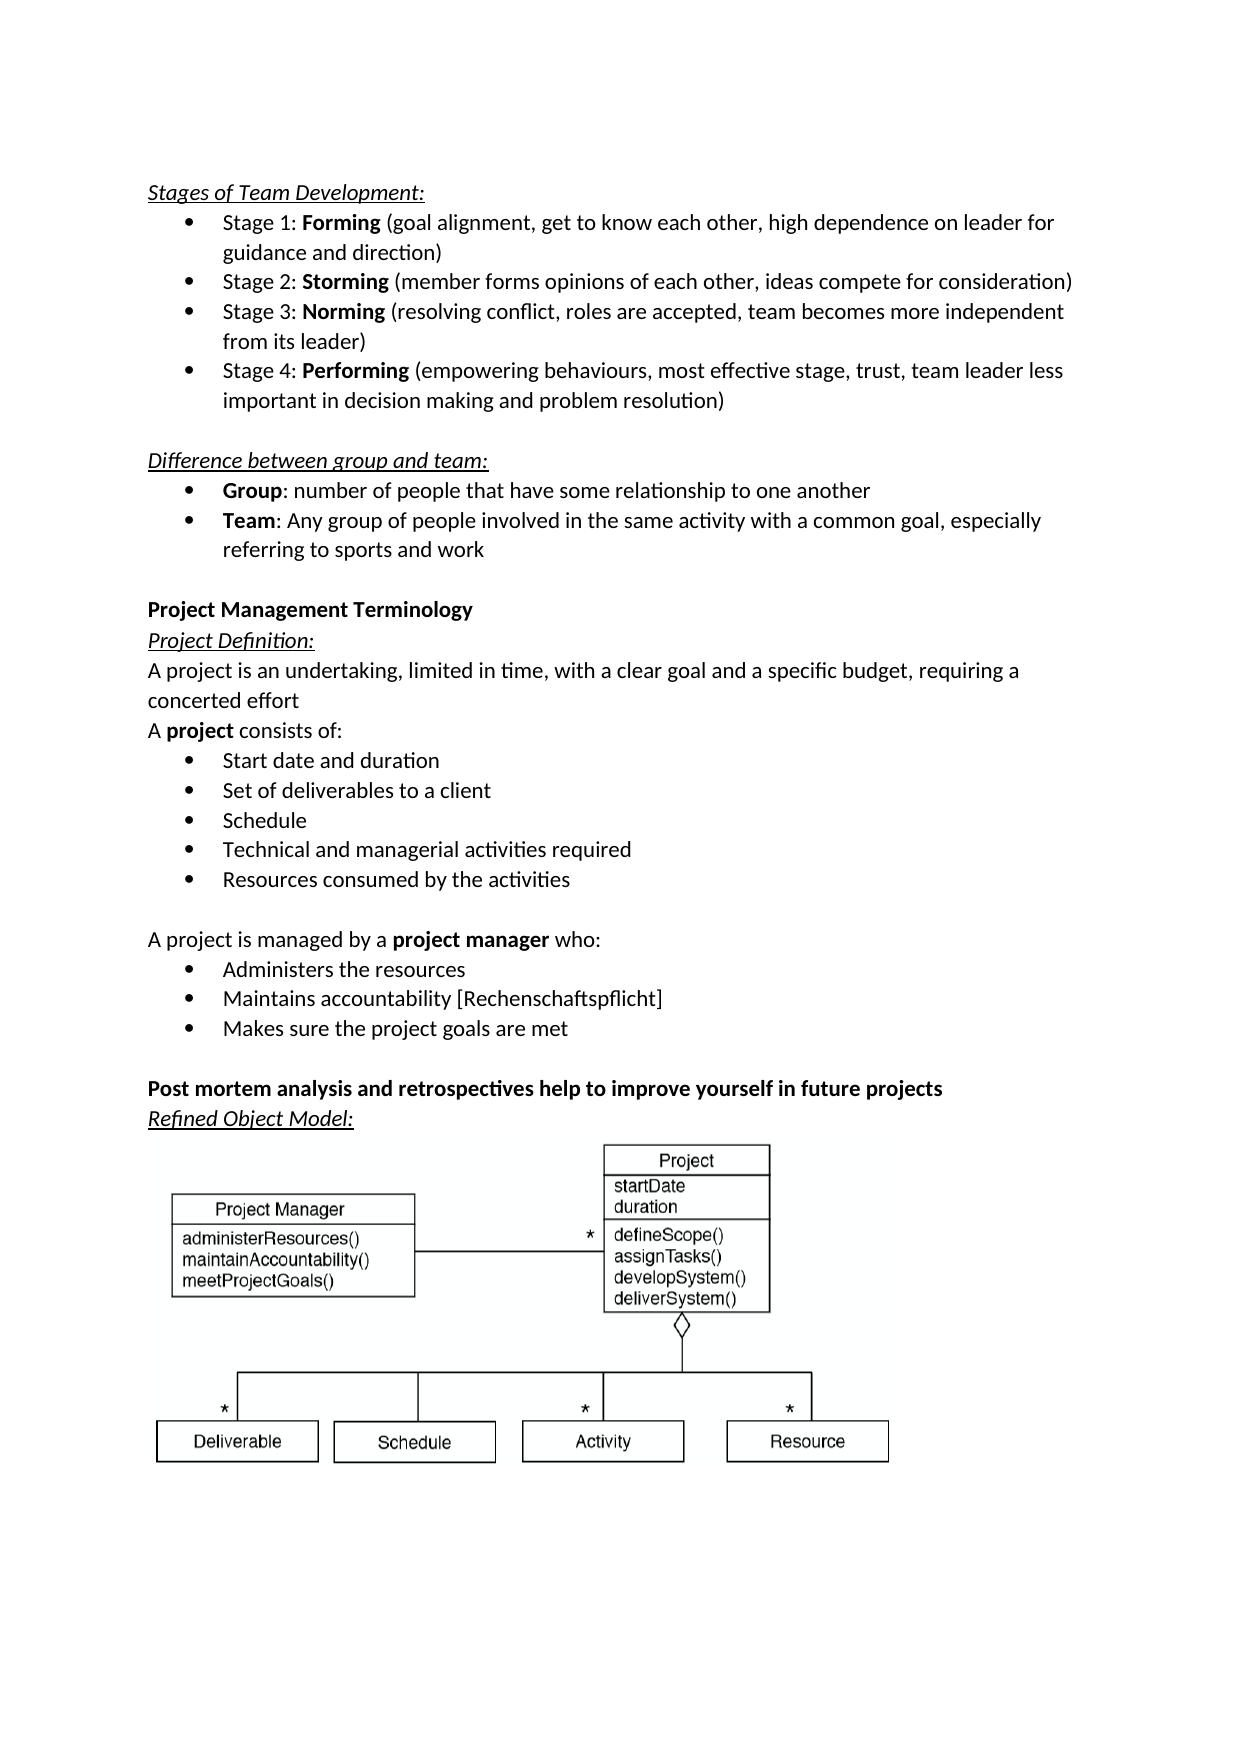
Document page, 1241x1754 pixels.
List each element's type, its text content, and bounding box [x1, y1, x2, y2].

list Maintains accountability [Rechenschaftspflicht] [185, 984, 1093, 1013]
text Project Deﬁnition: [148, 626, 1093, 654]
list Stage 1: Forming (goal alignment, get to know each other, high dependence on leader for guidance and direction) [185, 208, 1093, 266]
list Set of deliverables to a client [185, 776, 1093, 804]
list Stage 3: Norming (resolving conflict, roles are accepted, team becomes more independent from its leader) [185, 297, 1093, 355]
list Group: number of people that have some relationship to one another [185, 476, 1093, 504]
list Team: Any group of people involved in the same activity with a common goal, especially referring to sports and work [185, 506, 1093, 564]
text Project Management Terminology [148, 596, 1093, 623]
picture [147, 1134, 894, 1466]
list Resources consumed by the activities [185, 865, 1093, 893]
list Technical and managerial activities required [185, 836, 1093, 864]
text Reﬁned Object Model: [148, 1104, 1093, 1132]
list Schedule [185, 806, 1093, 834]
text Difference between group and team: [148, 446, 1093, 474]
list Start date and duration [185, 747, 1093, 774]
text A project is managed by a project manager who: [148, 925, 1093, 953]
text Stages of Team Development: [148, 178, 1093, 206]
list Makes sure the project goals are met [185, 1014, 1093, 1042]
text Post mortem analysis and retrospectives help to improve yourself in future projects [148, 1074, 1093, 1102]
list Stage 2: Storming (member forms opinions of each other, ideas compete for consideration) [185, 267, 1093, 295]
list Administers the resources [185, 955, 1093, 983]
text A project consists of: [148, 716, 1093, 744]
list Stage 4: Performing (empowering behaviours, most effective stage, trust, team leader less important in decision making and problem resolution) [185, 356, 1093, 414]
text A project is an undertaking, limited in time, with a clear goal and a speciﬁc budget, requiring a concerted effort [148, 656, 1093, 714]
